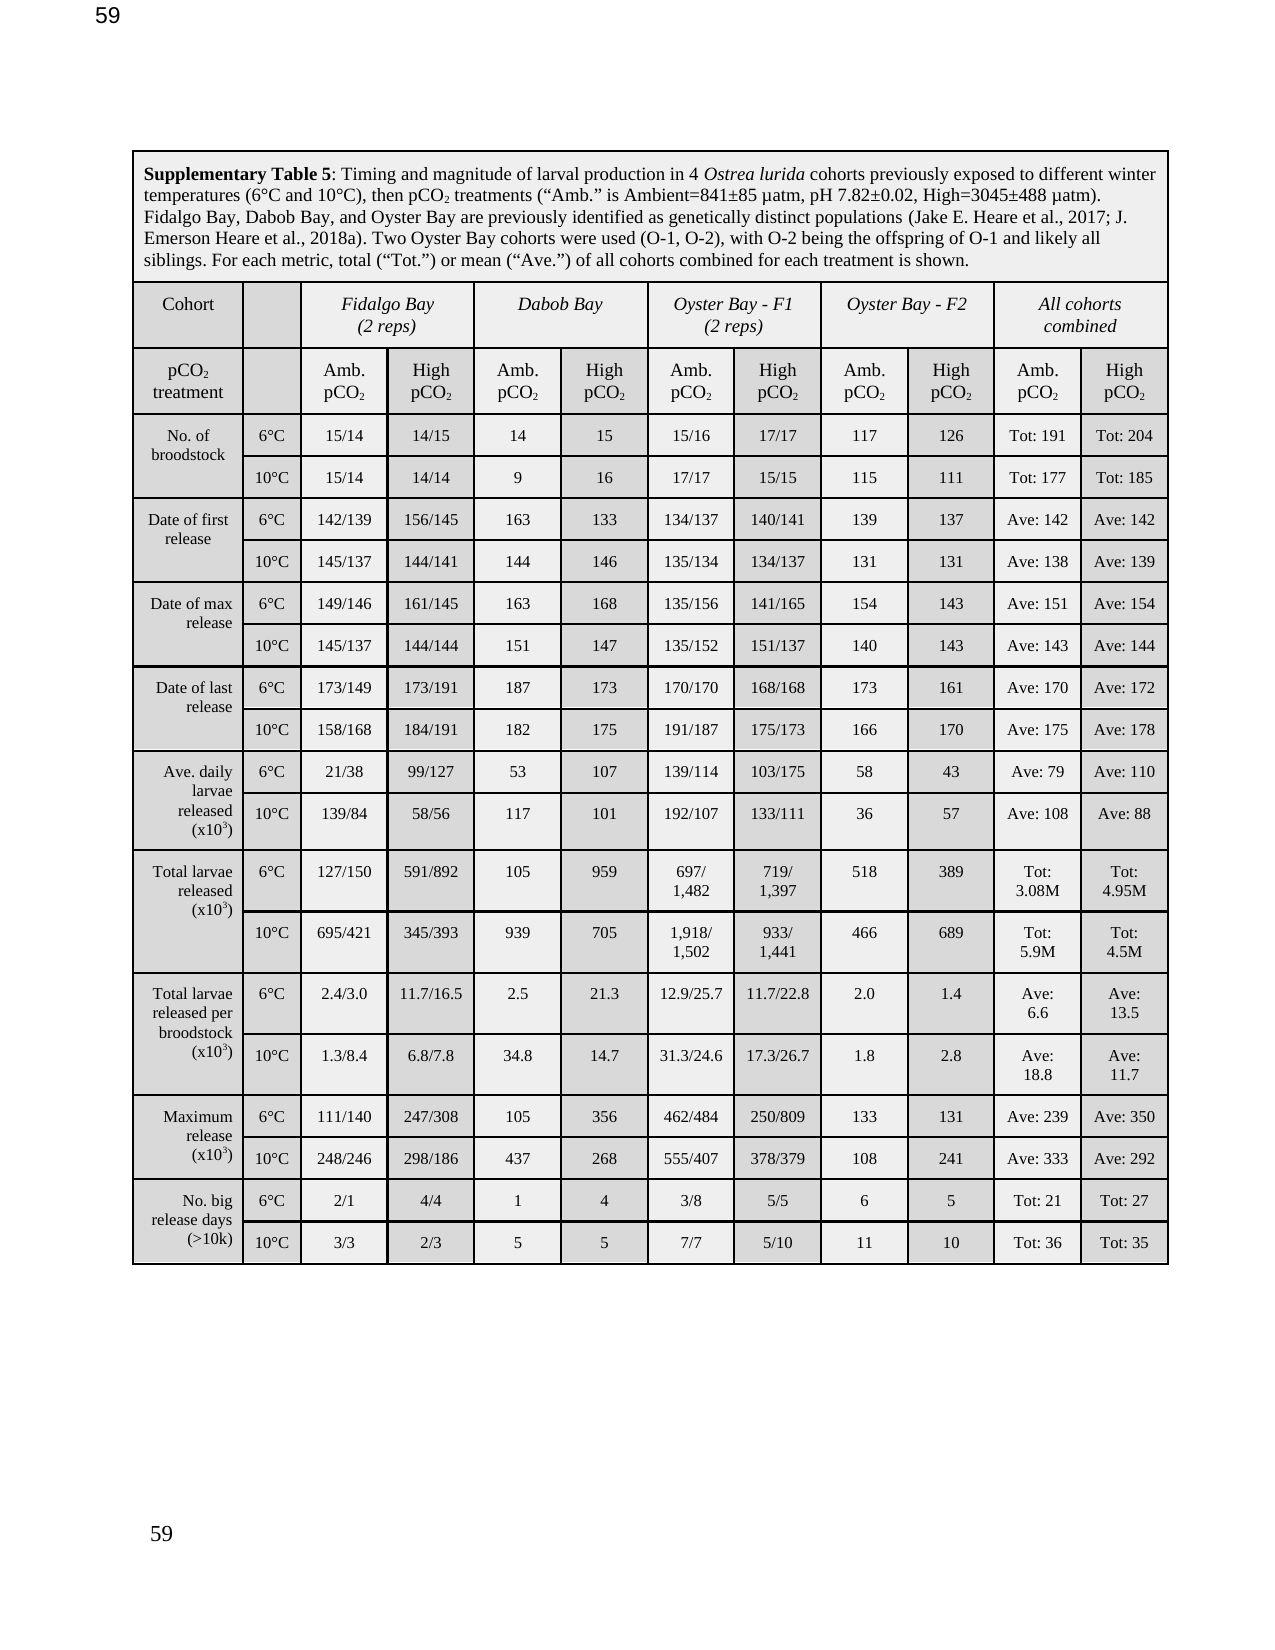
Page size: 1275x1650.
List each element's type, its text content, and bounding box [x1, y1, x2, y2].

table_cell 107 [562, 752, 647, 792]
table_cell Total larvae released (x103) [134, 851, 242, 972]
table_cell 133 [562, 499, 647, 539]
table_cell 3/3 [302, 1223, 386, 1262]
table_cell 143 [909, 625, 993, 665]
table_cell 378/379 [735, 1138, 820, 1178]
table_cell 2.4/3.0 [302, 974, 386, 1033]
table_cell 10°C [244, 625, 300, 665]
table_cell Ave: 350 [1082, 1096, 1167, 1136]
table_cell 99/127 [389, 752, 473, 792]
table_cell 53 [475, 752, 560, 792]
table_cell 356 [562, 1096, 647, 1136]
table_cell 10 [909, 1223, 993, 1262]
table_cell 144/141 [389, 541, 473, 581]
table_cell 14/14 [389, 457, 473, 497]
table_cell Tot: 204 [1082, 415, 1167, 455]
table_cell 10°C [244, 710, 300, 749]
table_cell 131 [909, 1096, 993, 1136]
table_cell 1 [475, 1180, 560, 1220]
table_cell All cohorts combined [995, 283, 1167, 347]
table_cell 3/8 [649, 1180, 733, 1220]
table_cell 170 [909, 710, 993, 749]
table_cell 158/168 [302, 710, 386, 749]
table_cell 719/ 1,397 [735, 851, 820, 910]
table_cell 6°C [244, 415, 300, 455]
table_cell 137 [909, 499, 993, 539]
table_cell 591/892 [389, 851, 473, 910]
table_cell 268 [562, 1138, 647, 1178]
table_cell Ave. daily larvae released (x103) [134, 752, 242, 849]
table_cell 15 [562, 415, 647, 455]
table_cell 1.8 [822, 1035, 907, 1094]
table_cell 131 [822, 541, 907, 581]
table_cell 133 [822, 1096, 907, 1136]
table_cell 6°C [244, 752, 300, 792]
table_cell High pCO2 [389, 349, 473, 413]
table_cell Ave: 142 [1082, 499, 1167, 539]
table_cell Maximum release (x103) [134, 1096, 242, 1178]
table_cell 151/137 [735, 625, 820, 665]
table_cell 345/393 [389, 913, 473, 972]
table_cell 105 [475, 1096, 560, 1136]
table_cell Tot: 177 [995, 457, 1080, 497]
table_cell 21.3 [562, 974, 647, 1033]
table_cell 103/175 [735, 752, 820, 792]
table_cell 192/107 [649, 794, 733, 849]
table_cell 173/191 [389, 668, 473, 707]
table_cell 143 [909, 583, 993, 623]
table_cell 173/149 [302, 668, 386, 707]
table_cell 6.8/7.8 [389, 1035, 473, 1094]
table_cell 161/145 [389, 583, 473, 623]
table_cell 2.5 [475, 974, 560, 1033]
table_cell Ave: 154 [1082, 583, 1167, 623]
table_cell 21/38 [302, 752, 386, 792]
table_cell pCO2 treatment [134, 349, 242, 413]
table_cell 248/246 [302, 1138, 386, 1178]
table_cell 168 [562, 583, 647, 623]
table_cell 6°C [244, 1180, 300, 1220]
table_cell Tot: 4.95M [1082, 851, 1167, 910]
table_cell 161 [909, 668, 993, 707]
table_cell 43 [909, 752, 993, 792]
table_cell [244, 349, 300, 413]
table_cell 184/191 [389, 710, 473, 749]
table_cell 1.4 [909, 974, 993, 1033]
table_cell 5/10 [735, 1223, 820, 1262]
table_cell 10°C [244, 913, 300, 972]
table_cell Tot: 21 [995, 1180, 1080, 1220]
table_cell 10°C [244, 1138, 300, 1178]
table_cell Tot: 4.5M [1082, 913, 1167, 972]
table_cell 241 [909, 1138, 993, 1178]
table_cell 11.7/16.5 [389, 974, 473, 1033]
table_cell 10°C [244, 457, 300, 497]
table_cell 6°C [244, 974, 300, 1033]
table_cell 17/17 [649, 457, 733, 497]
table_cell 15/16 [649, 415, 733, 455]
table_cell Ave: 6.6 [995, 974, 1080, 1033]
table_cell 154 [822, 583, 907, 623]
table_cell Ave: 151 [995, 583, 1080, 623]
table_cell 466 [822, 913, 907, 972]
table_cell 933/ 1,441 [735, 913, 820, 972]
table_cell Tot: 36 [995, 1223, 1080, 1262]
table_cell 15/14 [302, 415, 386, 455]
table_cell 1,918/ 1,502 [649, 913, 733, 972]
table_cell 939 [475, 913, 560, 972]
table_cell 163 [475, 499, 560, 539]
table_cell 168/168 [735, 668, 820, 707]
table_cell 4/4 [389, 1180, 473, 1220]
table_cell 10°C [244, 1223, 300, 1262]
table_cell Amb. pCO2 [475, 349, 560, 413]
table_cell 173 [562, 668, 647, 707]
table_cell 34.8 [475, 1035, 560, 1094]
table_cell Ave: 18.8 [995, 1035, 1080, 1094]
table_cell 5/5 [735, 1180, 820, 1220]
table_cell 191/187 [649, 710, 733, 749]
table_cell 170/170 [649, 668, 733, 707]
table_cell Ave: 175 [995, 710, 1080, 749]
table_cell Total larvae released per broodstock (x103) [134, 974, 242, 1094]
table_cell 6°C [244, 499, 300, 539]
table_cell Ave: 144 [1082, 625, 1167, 665]
table_cell 135/156 [649, 583, 733, 623]
table_cell 101 [562, 794, 647, 849]
table_cell Oyster Bay - F2 [822, 283, 993, 347]
table_cell Tot: 35 [1082, 1223, 1167, 1262]
table_cell 10°C [244, 794, 300, 849]
table_cell 58 [822, 752, 907, 792]
table_cell 11.7/22.8 [735, 974, 820, 1033]
table_cell High pCO2 [735, 349, 820, 413]
table_cell 17/17 [735, 415, 820, 455]
table_cell 12.9/25.7 [649, 974, 733, 1033]
table_cell 959 [562, 851, 647, 910]
table_cell 139/84 [302, 794, 386, 849]
table_cell 2/3 [389, 1223, 473, 1262]
table_cell 6°C [244, 851, 300, 910]
table_cell 105 [475, 851, 560, 910]
table_cell 133/111 [735, 794, 820, 849]
table_cell 134/137 [649, 499, 733, 539]
table_cell 437 [475, 1138, 560, 1178]
table_cell Dabob Bay [475, 283, 647, 347]
table_cell 117 [822, 415, 907, 455]
table_cell 175 [562, 710, 647, 749]
table_cell [244, 283, 300, 347]
table_cell Ave: 88 [1082, 794, 1167, 849]
table_cell Ave: 239 [995, 1096, 1080, 1136]
table_cell Amb. pCO2 [649, 349, 733, 413]
table_cell Ave: 142 [995, 499, 1080, 539]
table_cell 147 [562, 625, 647, 665]
table_cell 135/134 [649, 541, 733, 581]
table_cell Ave: 178 [1082, 710, 1167, 749]
table_cell Ave: 143 [995, 625, 1080, 665]
table_cell Tot: 27 [1082, 1180, 1167, 1220]
table_cell 140 [822, 625, 907, 665]
table_cell 16 [562, 457, 647, 497]
table_cell 156/145 [389, 499, 473, 539]
table_cell 139/114 [649, 752, 733, 792]
table_cell 187 [475, 668, 560, 707]
table_cell Ave: 13.5 [1082, 974, 1167, 1033]
table_header Supplementary Table 5: Timing and magnitude of larval production in 4 Ostrea lurida cohorts previously exposed to different winter temperatures (6°C and 10°C), then pCO2 treatments (“Amb.” is Ambient=841±85 µatm, pH 7.82±0.02, High=3045±488 µatm). Fidalgo Bay, Dabob Bay, and Oyster Bay are previously identified as genetically distinct populations (Jake E. Heare et al., 2017; J. Emerson Heare et al., 2018a). Two Oyster Bay cohorts were used (O-1, O-2), with O-2 being the offspring of O-1 and likely all siblings. For each metric, total (“Tot.”) or mean (“Ave.”) of all cohorts combined for each treatment is shown. [134, 152, 1167, 281]
table_cell 389 [909, 851, 993, 910]
table_cell 57 [909, 794, 993, 849]
table_cell Fidalgo Bay (2 reps) [302, 283, 473, 347]
table_cell Amb. pCO2 [302, 349, 386, 413]
table_cell 142/139 [302, 499, 386, 539]
table_cell 173 [822, 668, 907, 707]
table_cell 14/15 [389, 415, 473, 455]
table_cell Ave: 170 [995, 668, 1080, 707]
table_cell 126 [909, 415, 993, 455]
table_cell High pCO2 [1082, 349, 1167, 413]
table_cell Ave: 333 [995, 1138, 1080, 1178]
table_cell Ave: 172 [1082, 668, 1167, 707]
table_cell 144 [475, 541, 560, 581]
table_cell 58/56 [389, 794, 473, 849]
table_cell 298/186 [389, 1138, 473, 1178]
table_cell 10°C [244, 1035, 300, 1094]
table_cell 462/484 [649, 1096, 733, 1136]
table_cell 555/407 [649, 1138, 733, 1178]
table_cell 182 [475, 710, 560, 749]
table_cell 31.3/24.6 [649, 1035, 733, 1094]
table_cell Oyster Bay - F1 (2 reps) [649, 283, 820, 347]
table_cell 6°C [244, 668, 300, 707]
table_cell Amb. pCO2 [822, 349, 907, 413]
table_cell Ave: 292 [1082, 1138, 1167, 1178]
table_cell High pCO2 [562, 349, 647, 413]
table_cell 2.8 [909, 1035, 993, 1094]
table_cell 145/137 [302, 541, 386, 581]
table_cell 146 [562, 541, 647, 581]
table_cell 111/140 [302, 1096, 386, 1136]
table_cell 15/15 [735, 457, 820, 497]
table_cell Tot: 5.9M [995, 913, 1080, 972]
table_cell 4 [562, 1180, 647, 1220]
table_cell Ave: 11.7 [1082, 1035, 1167, 1094]
table_cell 14.7 [562, 1035, 647, 1094]
table_cell 5 [562, 1223, 647, 1262]
table_cell 9 [475, 457, 560, 497]
table_cell 697/ 1,482 [649, 851, 733, 910]
table_cell Amb. pCO2 [995, 349, 1080, 413]
table_cell 247/308 [389, 1096, 473, 1136]
table_cell 2.0 [822, 974, 907, 1033]
table_cell Ave: 138 [995, 541, 1080, 581]
table_cell No. big release days (>10k) [134, 1180, 242, 1262]
table_cell 151 [475, 625, 560, 665]
table_cell 139 [822, 499, 907, 539]
table_cell 163 [475, 583, 560, 623]
table_cell Cohort [134, 283, 242, 347]
table_cell 135/152 [649, 625, 733, 665]
table_cell 36 [822, 794, 907, 849]
table_cell 7/7 [649, 1223, 733, 1262]
table_cell Tot: 191 [995, 415, 1080, 455]
table_cell 705 [562, 913, 647, 972]
table_cell 111 [909, 457, 993, 497]
table_cell 1.3/8.4 [302, 1035, 386, 1094]
table_cell Ave: 139 [1082, 541, 1167, 581]
table_cell 131 [909, 541, 993, 581]
table_cell Ave: 110 [1082, 752, 1167, 792]
table_cell Date of last release [134, 668, 242, 749]
table_cell 6°C [244, 583, 300, 623]
table_cell 115 [822, 457, 907, 497]
table_cell 144/144 [389, 625, 473, 665]
table_cell 141/165 [735, 583, 820, 623]
table_cell 140/141 [735, 499, 820, 539]
table_cell 250/809 [735, 1096, 820, 1136]
table_cell 175/173 [735, 710, 820, 749]
table_cell 2/1 [302, 1180, 386, 1220]
table_cell 10°C [244, 541, 300, 581]
table_cell 6°C [244, 1096, 300, 1136]
table_cell Tot: 3.08M [995, 851, 1080, 910]
table_cell Date of max release [134, 583, 242, 665]
table_cell 695/421 [302, 913, 386, 972]
table_cell Ave: 108 [995, 794, 1080, 849]
table_cell 17.3/26.7 [735, 1035, 820, 1094]
table_cell 108 [822, 1138, 907, 1178]
table_cell Tot: 185 [1082, 457, 1167, 497]
table_cell No. of broodstock [134, 415, 242, 497]
table_cell High pCO2 [909, 349, 993, 413]
table_cell 11 [822, 1223, 907, 1262]
table_cell 166 [822, 710, 907, 749]
table_cell 149/146 [302, 583, 386, 623]
table_cell Date of first release [134, 499, 242, 581]
table_cell 127/150 [302, 851, 386, 910]
table_cell 689 [909, 913, 993, 972]
table_cell 5 [909, 1180, 993, 1220]
table_cell 145/137 [302, 625, 386, 665]
table_cell Ave: 79 [995, 752, 1080, 792]
table_cell 117 [475, 794, 560, 849]
table_cell 518 [822, 851, 907, 910]
table_cell 5 [475, 1223, 560, 1262]
table_cell 14 [475, 415, 560, 455]
table_cell 6 [822, 1180, 907, 1220]
table_cell 134/137 [735, 541, 820, 581]
table_cell 15/14 [302, 457, 386, 497]
